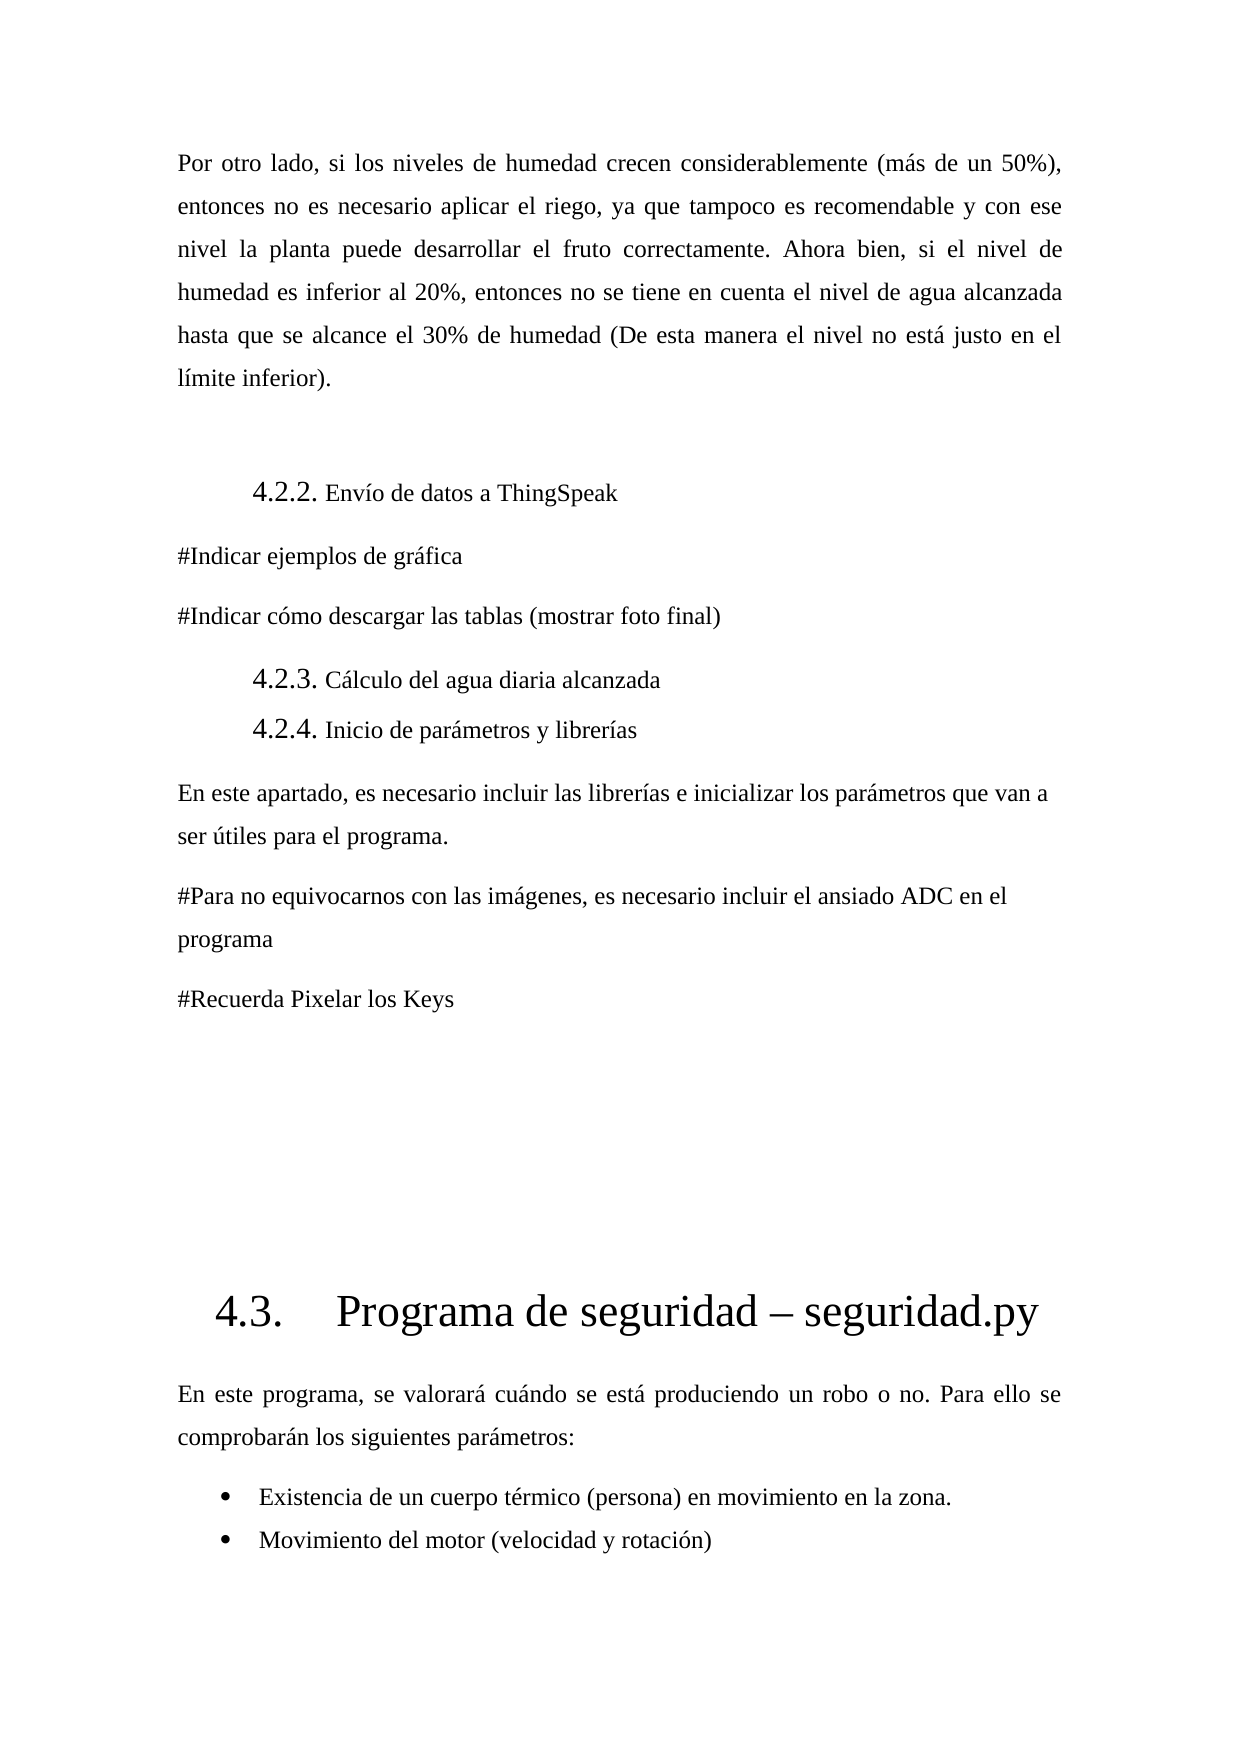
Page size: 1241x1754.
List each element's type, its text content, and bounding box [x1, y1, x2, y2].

text En este programa, se valorará cuándo se está produciendo un robo o no. Para ello se comprobarán los siguientes parámetros: [177, 1379, 1063, 1451]
text #Para no equivocarnos con las imágenes, es necesario incluir el ansiado ADC en el programa [177, 881, 1063, 953]
list Envío de datos a ThingSpeak [252, 474, 1063, 508]
list Cálculo del agua diaria alcanzada [252, 661, 1063, 694]
text Por otro lado, si los niveles de humedad crecen considerablemente (más de un 50%), entonces no es necesario aplicar el riego, ya que tampoco es recomendable y con ese nivel la planta puede desarrollar el fruto correctamente. Ahora bien, si el nivel de humedad es inferior al 20%, entonces no se tiene en cuenta el nivel de agua alcanzada hasta que se alcance el 30% de humedad (De esta manera el nivel no está justo en el límite inferior). [177, 148, 1063, 392]
list Movimiento del motor (velocidad y rotación) [221, 1525, 1063, 1554]
list Inicio de parámetros y librerías [252, 711, 1063, 745]
text #Indicar cómo descargar las tablas (mostrar foto final) [177, 601, 1063, 630]
text #Indicar ejemplos de gráfica [177, 541, 1063, 570]
list Existencia de un cuerpo térmico (persona) en movimiento en la zona. [221, 1482, 1063, 1511]
text #Recuerda Pixelar los Keys [177, 984, 1063, 1013]
list Programa de seguridad – seguridad.py [215, 1283, 1063, 1336]
text En este apartado, es necesario incluir las librerías e inicializar los parámetros que van a ser útiles para el programa. [177, 778, 1063, 850]
